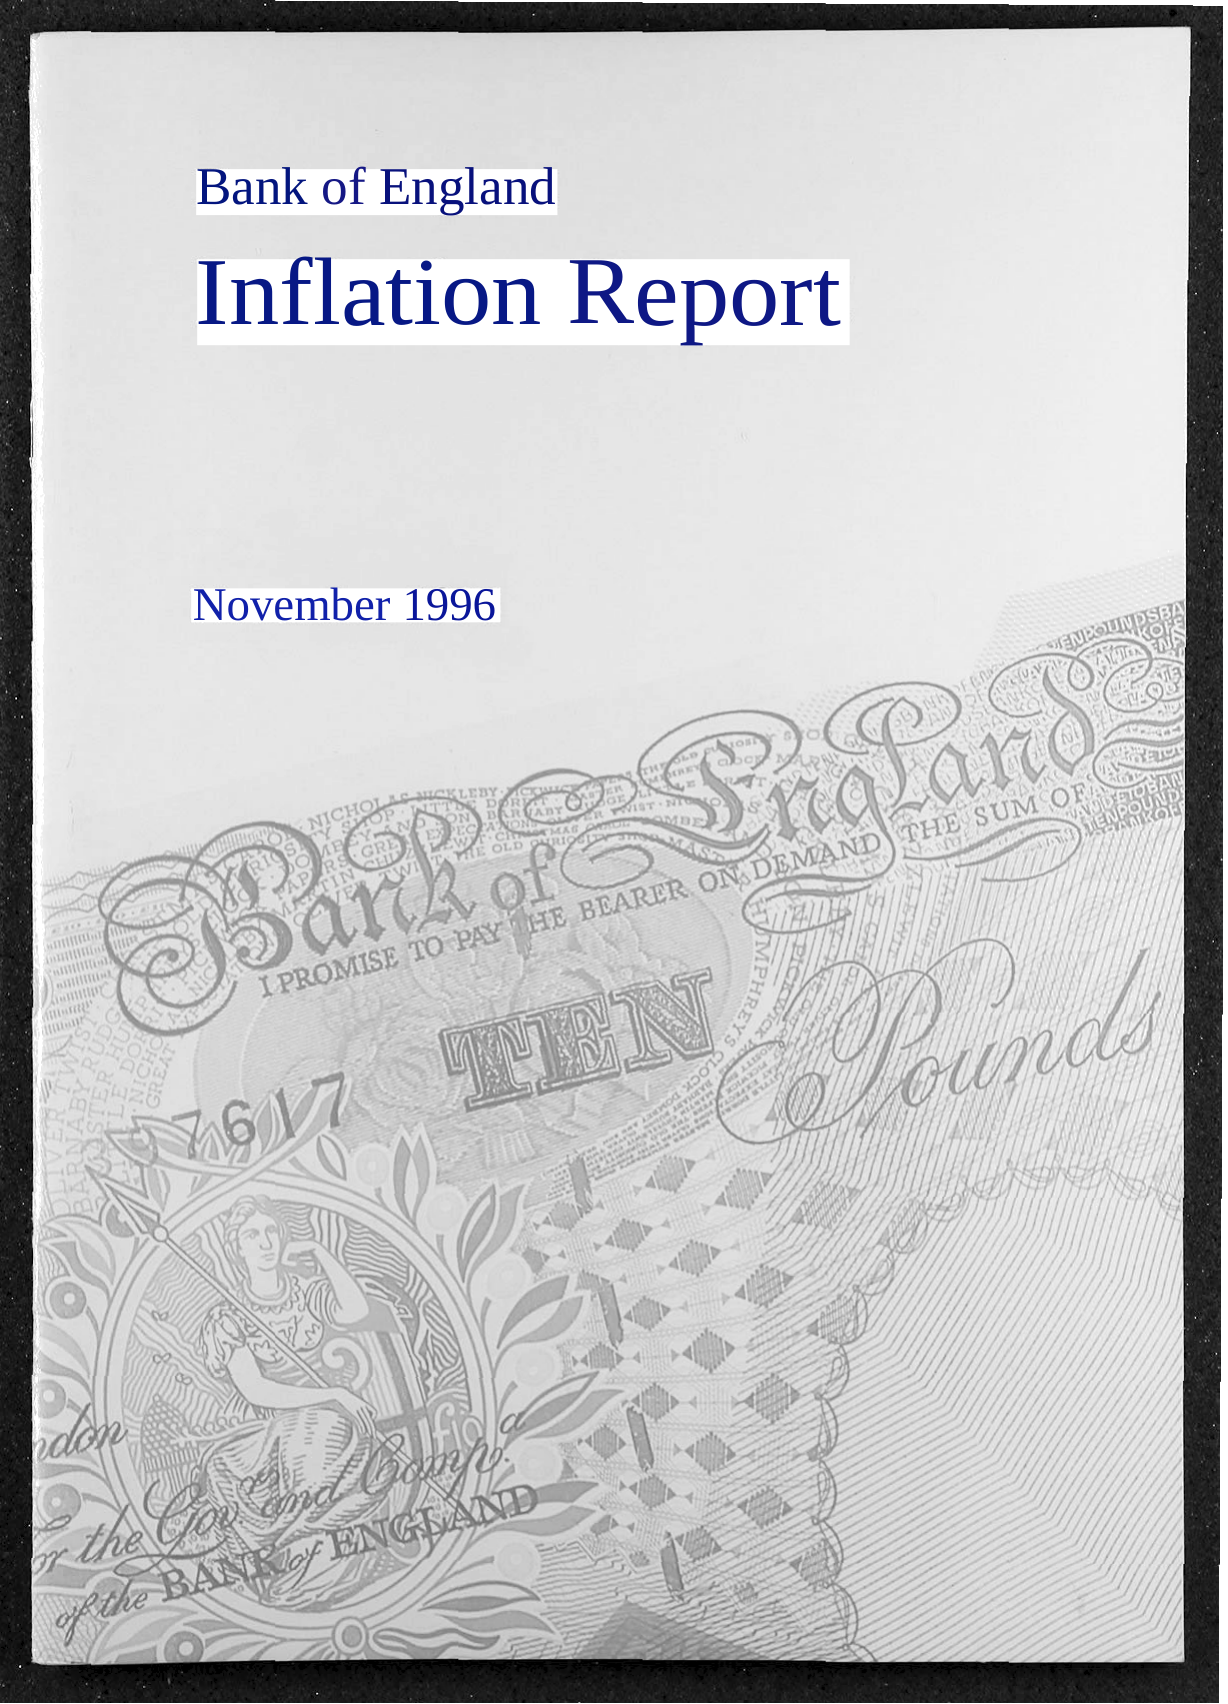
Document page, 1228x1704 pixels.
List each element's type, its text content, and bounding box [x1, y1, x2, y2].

text Bank of England [196, 154, 1054, 216]
text November 1996 [193, 576, 1054, 630]
picture [0, 0, 1223, 1703]
title Inflation Report [196, 234, 1054, 346]
